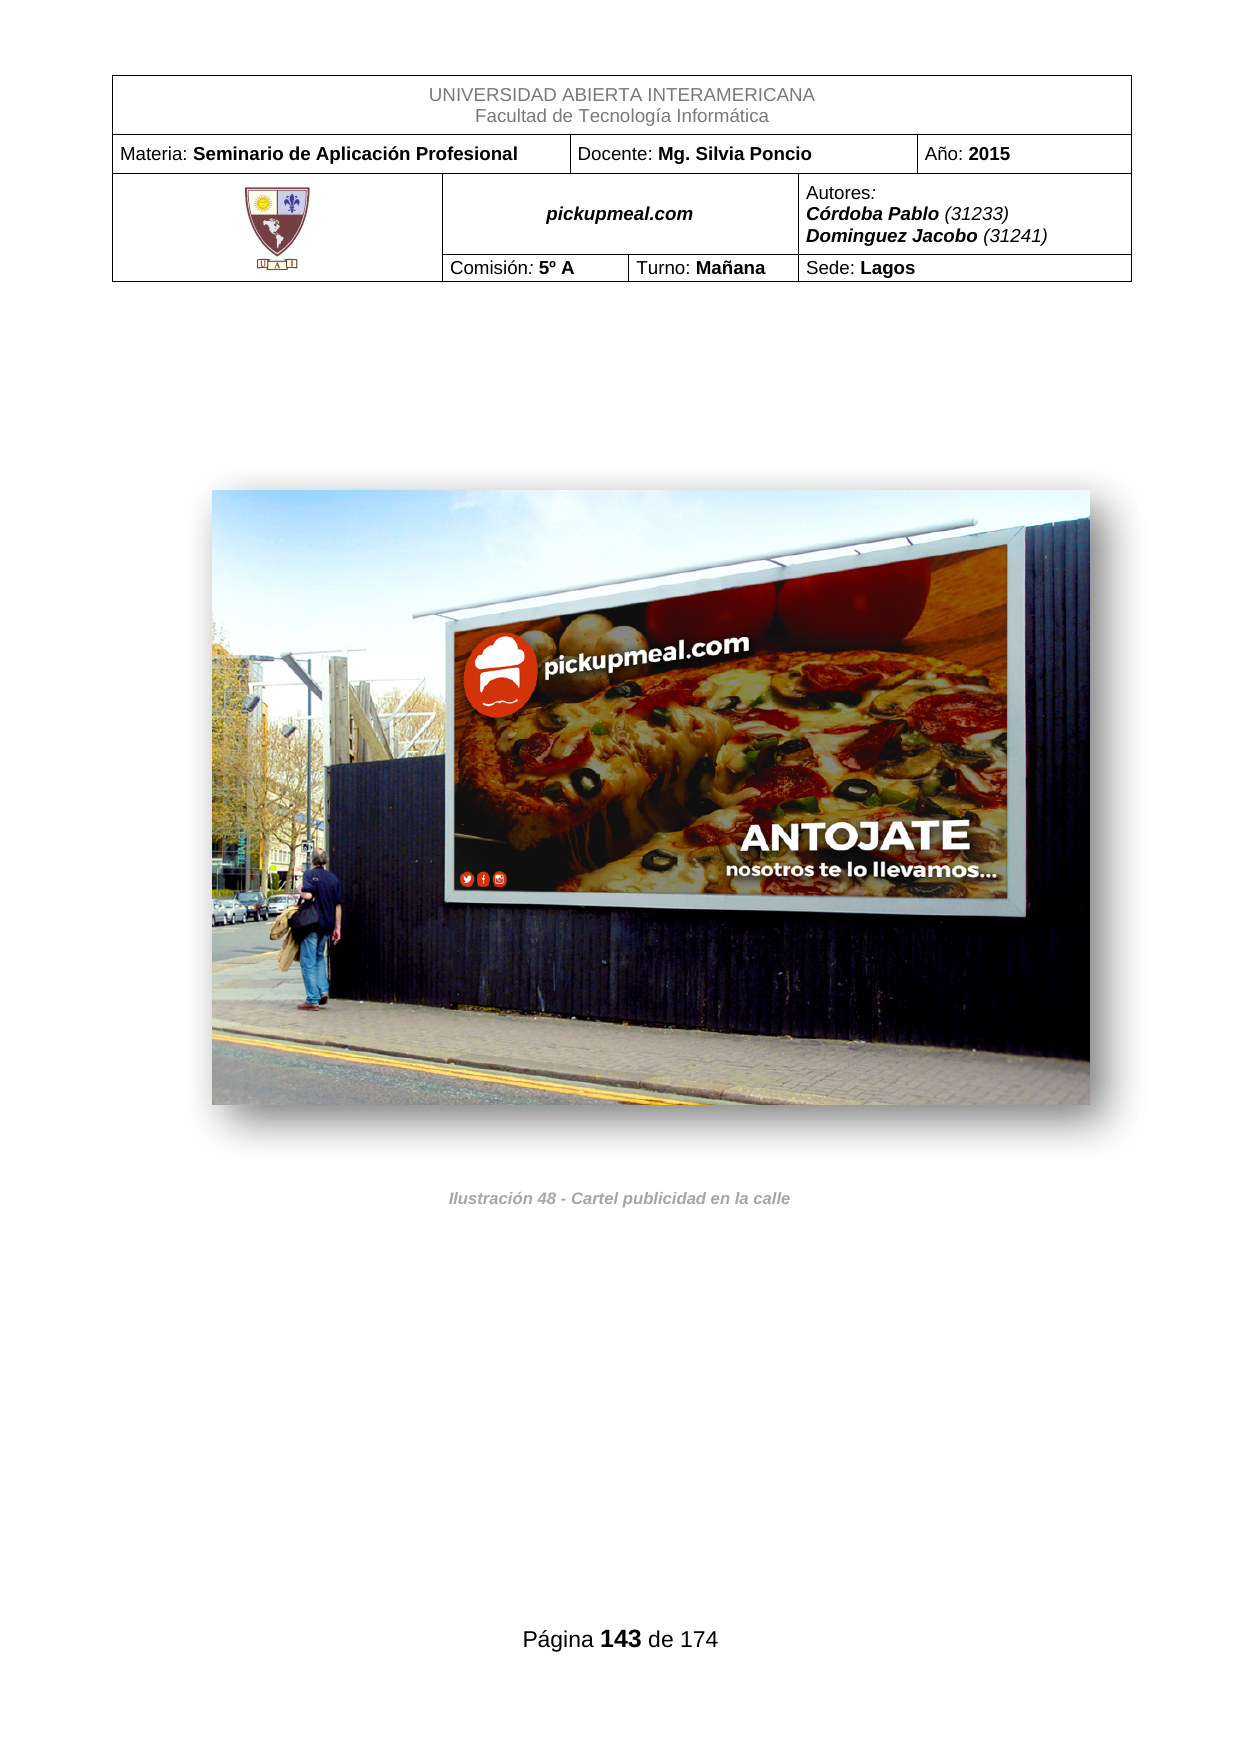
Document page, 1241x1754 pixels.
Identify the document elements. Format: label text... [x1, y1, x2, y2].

picture [212, 490, 1090, 1105]
picture [230, 182, 325, 273]
text Ilustración 48 - Cartel publicidad en la calle [112, 1189, 1128, 1208]
